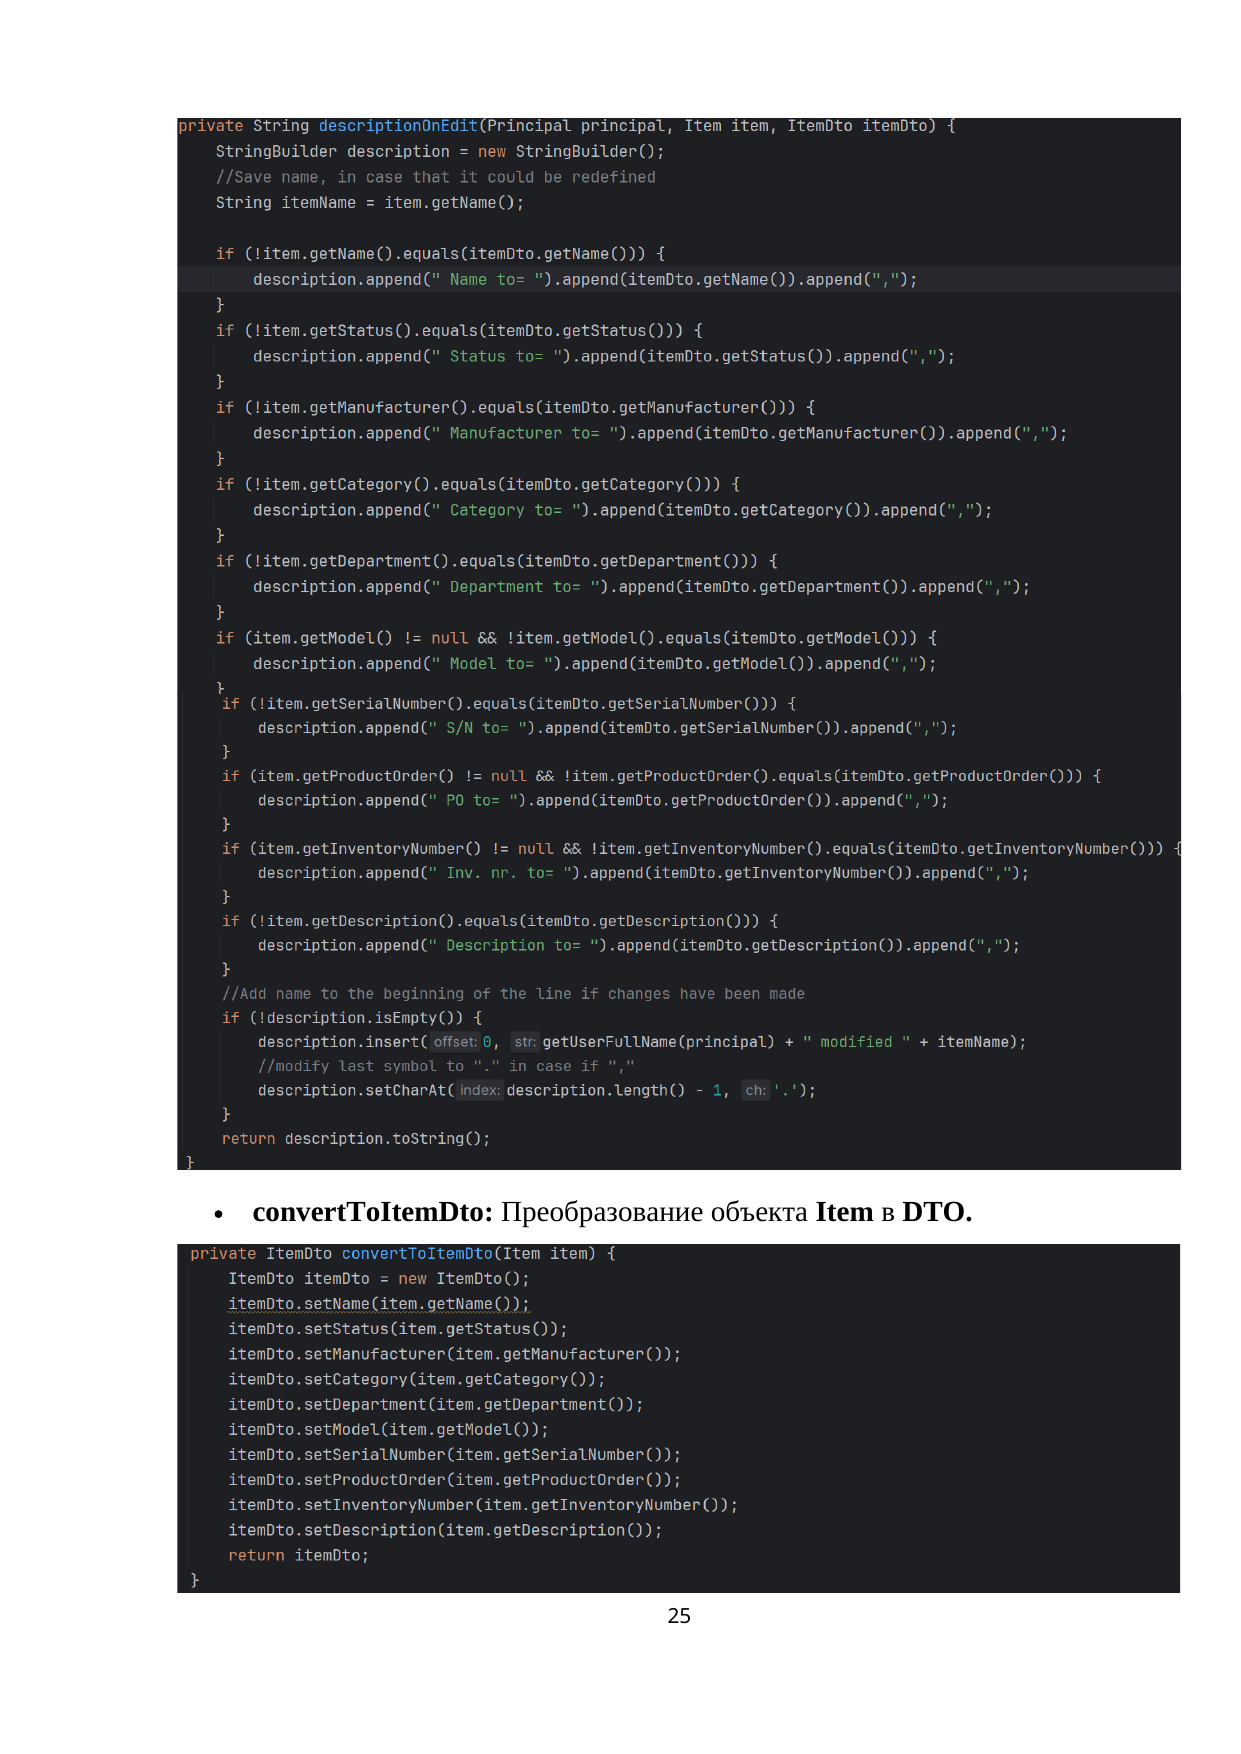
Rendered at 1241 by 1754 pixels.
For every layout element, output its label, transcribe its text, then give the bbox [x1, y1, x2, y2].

picture [177, 1244, 1181, 1593]
list сonvertToItemDto: Преобразование объекта Item в DTO. [215, 1194, 1181, 1228]
picture [177, 118, 1182, 1170]
